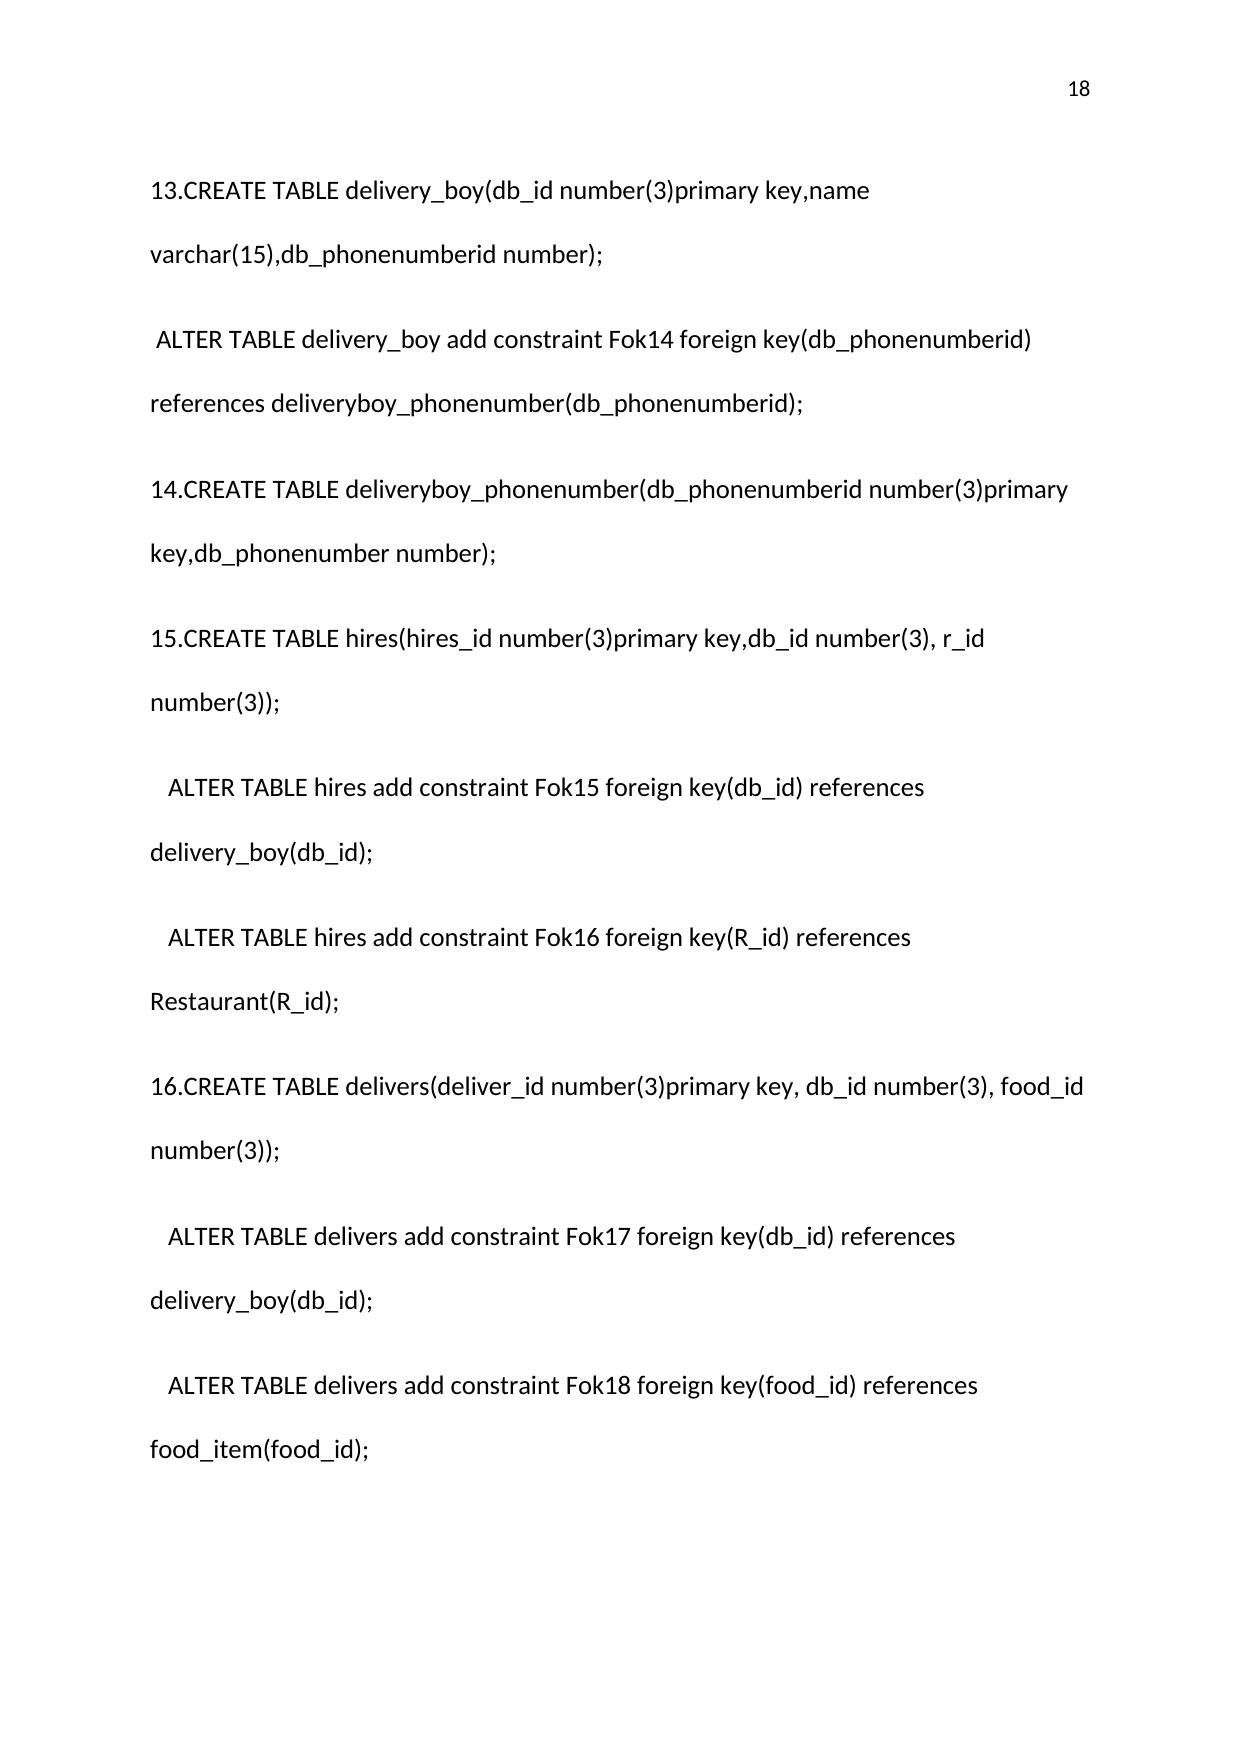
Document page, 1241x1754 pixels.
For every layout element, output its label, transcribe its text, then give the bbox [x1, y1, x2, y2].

text ALTER TABLE delivers add constraint Fok18 foreign key(food_id) references food_item(food_id); [150, 1345, 1090, 1465]
text 15.CREATE TABLE hires(hires_id number(3)primary key,db_id number(3), r_id number(3)); [150, 598, 1090, 718]
text ALTER TABLE delivers add constraint Fok17 foreign key(db_id) references delivery_boy(db_id); [150, 1196, 1090, 1316]
text 16.CREATE TABLE delivers(deliver_id number(3)primary key, db_id number(3), food_id number(3)); [150, 1046, 1090, 1166]
text ALTER TABLE delivery_boy add constraint Fok14 foreign key(db_phonenumberid) references deliveryboy_phonenumber(db_phonenumberid); [150, 299, 1090, 419]
text ALTER TABLE hires add constraint Fok15 foreign key(db_id) references delivery_boy(db_id); [150, 747, 1090, 868]
text 14.CREATE TABLE deliveryboy_phonenumber(db_phonenumberid number(3)primary key,db_phonenumber number); [150, 449, 1090, 569]
text 13.CREATE TABLE delivery_boy(db_id number(3)primary key,name varchar(15),db_phonenumberid number); [150, 150, 1090, 270]
text ALTER TABLE hires add constraint Fok16 foreign key(R_id) references Restaurant(R_id); [150, 897, 1090, 1017]
